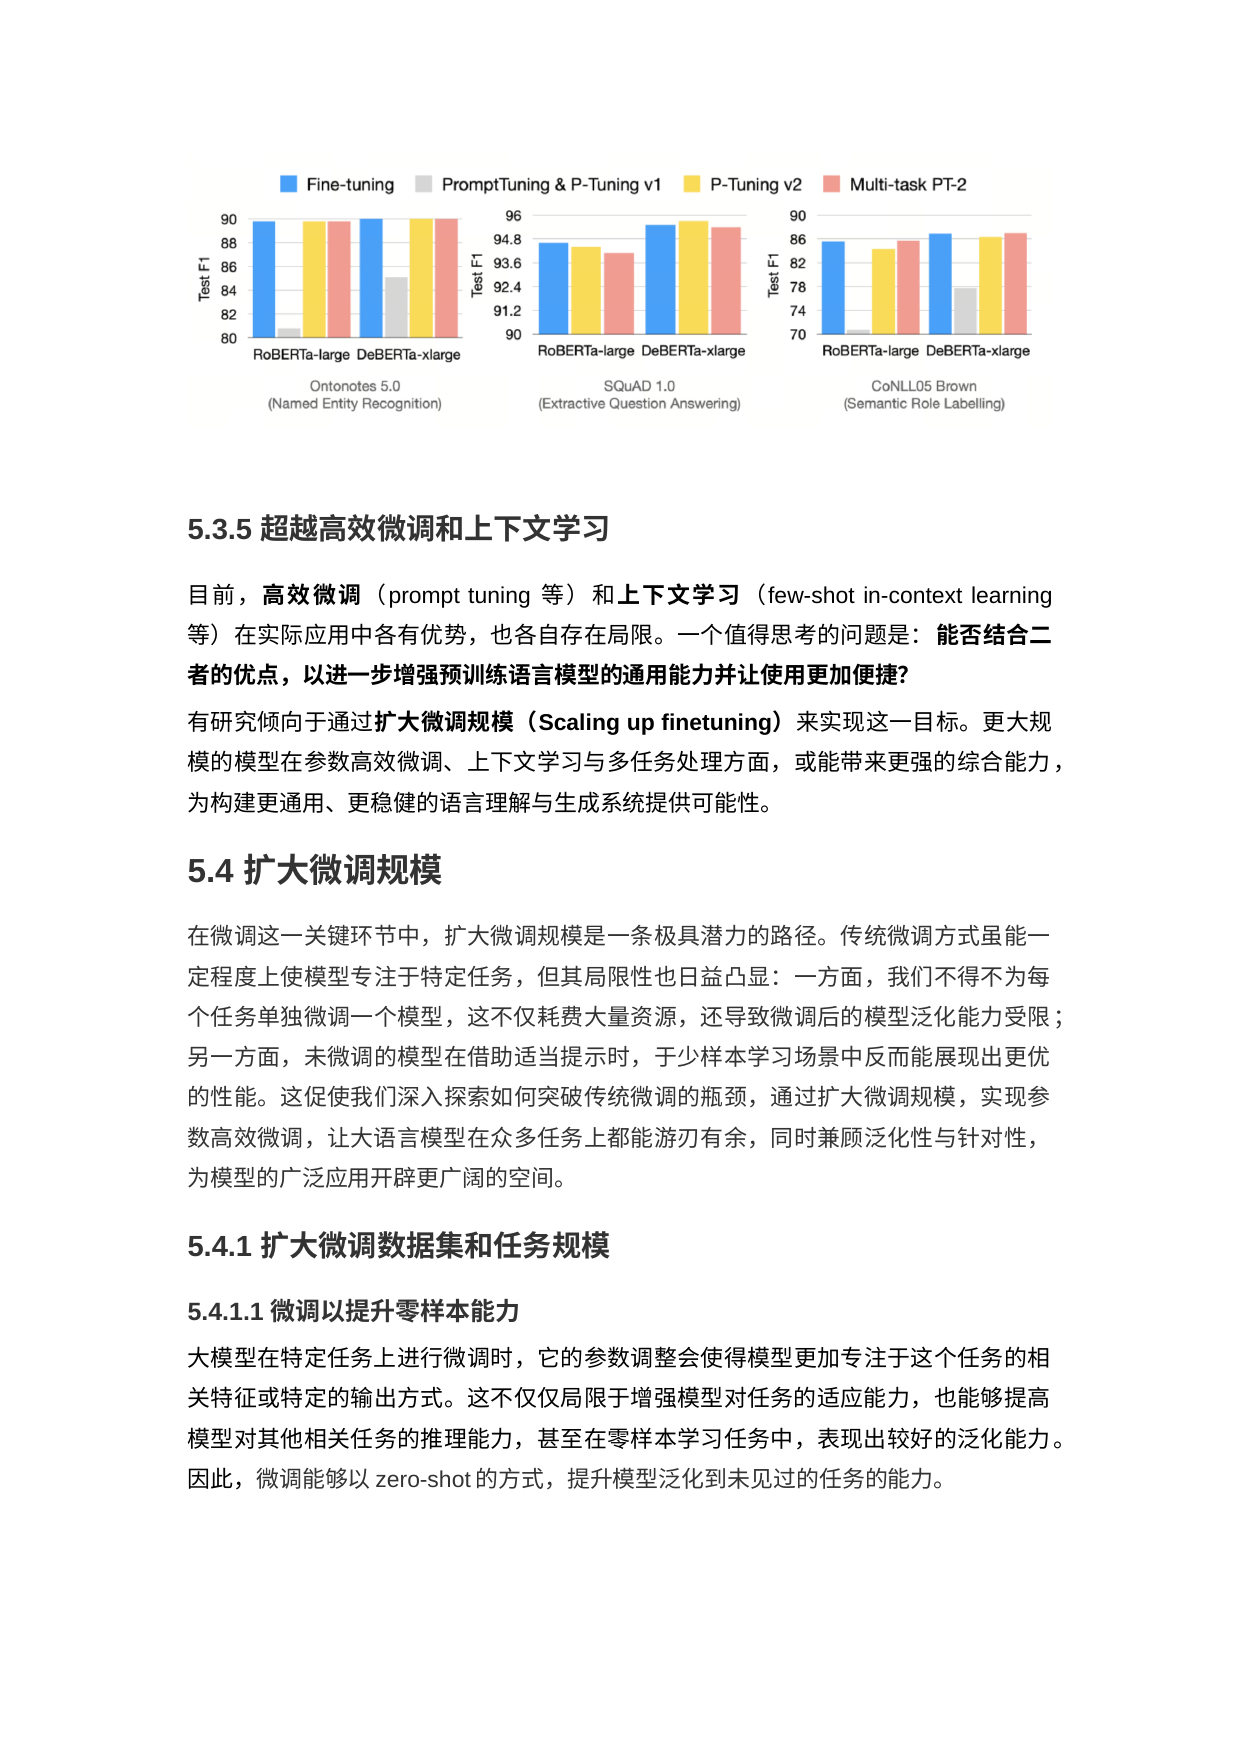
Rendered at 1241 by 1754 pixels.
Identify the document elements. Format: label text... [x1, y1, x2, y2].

subtitle 5.4.1.1 微调以提升零样本能力 [187, 1290, 1053, 1330]
subtitle 5.4 扩大微调规模 [187, 828, 1053, 908]
text 目前，高效微调（prompt tuning 等）和上下文学习（few-shot in-context learning 等）在实际应用中各有优势，也各自存在局限。一个值得思考的问题是：能否结合二者的优点，以进一步增强预训练语言模型的通用能力并让使用更加便捷？ [187, 573, 1053, 694]
picture [187, 151, 1053, 427]
text 大模型在特定任务上进行微调时，它的参数调整会使得模型更加专注于这个任务的相关特征或特定的输出方式。这不仅仅局限于增强模型对任务的适应能力，也能够提高模型对其他相关任务的推理能力，甚至在零样本学习任务中，表现出较好的泛化能力。因此，微调能够以zero-shot的方式，提升模型泛化到未见过的任务的能力。 [187, 1336, 1053, 1498]
text 有研究倾向于通过扩大微调规模（Scaling up finetuning）来实现这一目标。更大规模的模型在参数高效微调、上下文学习与多任务处理方面，或能带来更强的综合能力，为构建更通用、更稳健的语言理解与生成系统提供可能性。 [187, 700, 1053, 821]
text 在微调这一关键环节中，扩大微调规模是一条极具潜力的路径。传统微调方式虽能一定程度上使模型专注于特定任务，但其局限性也日益凸显：一方面，我们不得不为每个任务单独微调一个模型，这不仅耗费大量资源，还导致微调后的模型泛化能力受限；另一方面，未微调的模型在借助适当提示时，于少样本学习场景中反而能展现出更优的性能。这促使我们深入探索如何突破传统微调的瓶颈，通过扩大微调规模，实现参数高效微调，让大语言模型在众多任务上都能游刃有余，同时兼顾泛化性与针对性，为模型的广泛应用开辟更广阔的空间。 [187, 914, 1053, 1197]
subtitle 5.4.1 扩大微调数据集和任务规模 [187, 1203, 1053, 1283]
subtitle 5.3.5 超越高效微调和上下文学习 [187, 486, 1053, 567]
